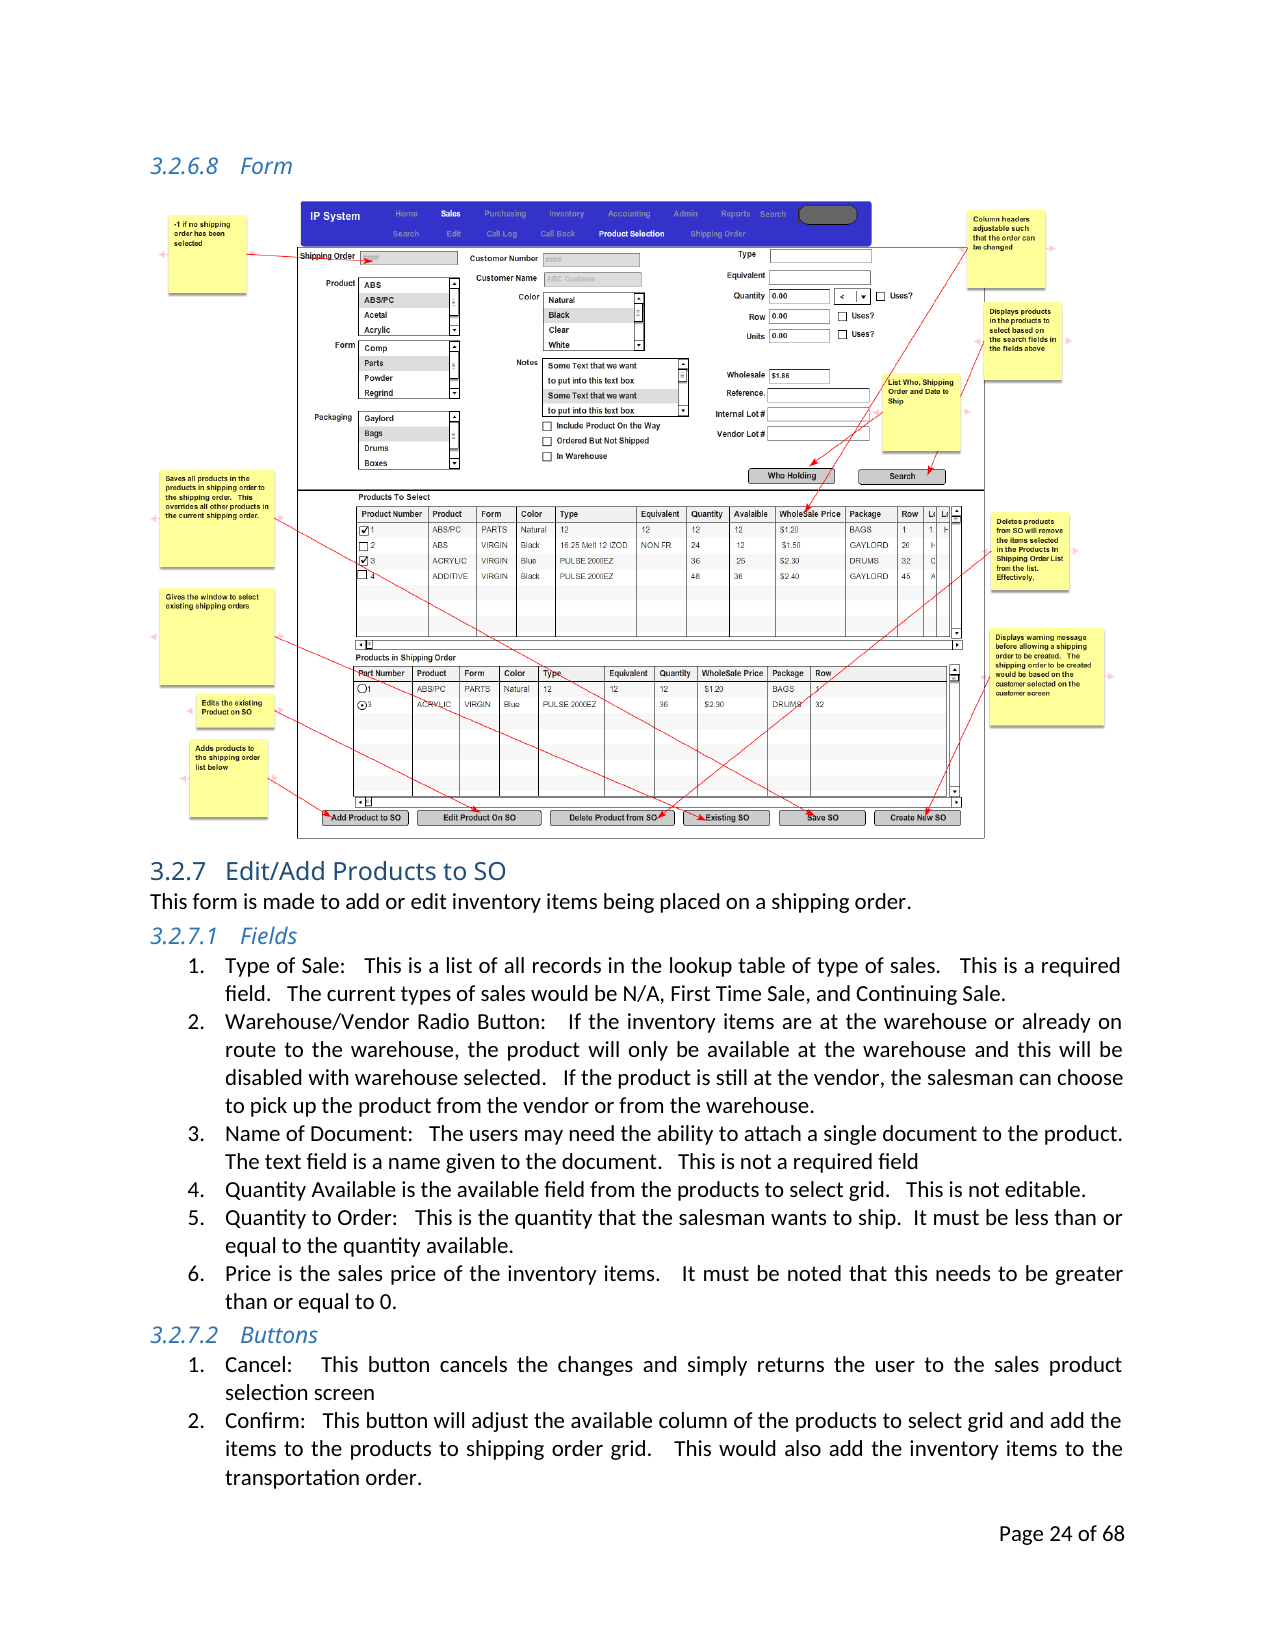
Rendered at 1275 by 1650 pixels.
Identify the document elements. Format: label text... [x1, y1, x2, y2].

list Cancel: This button cancels the changes and simply returns the user to the sales product selection screen [187, 1351, 1125, 1407]
list Quantity Available is the available field from the products to select grid. This is not editable. [187, 1175, 1125, 1203]
subtitle Edit/Add Products to SO [150, 853, 1125, 887]
subtitle Form [150, 150, 1125, 181]
list Confirm: This button will adjust the available column of the products to select grid and add the items to the products to shipping order grid. This would also add the inventory items to the transportation order. [187, 1407, 1125, 1491]
picture [150, 181, 1125, 850]
list Warehouse/Vendor Radio Button: If the inventory items are at the warehouse or already on route to the warehouse, the product will only be available at the warehouse and this will be disabled with warehouse selected. If the product is still at the vendor, the salesman can choose to pick up the product from the vendor or from the warehouse. [187, 1007, 1125, 1119]
list Name of Document: The users may need the ability to attach a single document to the product. The text field is a name given to the document. This is not a required field [187, 1119, 1125, 1175]
subtitle Buttons [150, 1319, 1125, 1351]
text This form is made to add or edit inventory items being placed on a shipping order. [150, 887, 1125, 915]
list Type of Sale: This is a list of all records in the lookup table of type of sales. This is a required field. The current types of sales would be N/A, First Time Sale, and Continuing Sale. [187, 951, 1125, 1007]
list Quantity to Order: This is the quantity that the salesman wants to ship. It must be less than or equal to the quantity available. [187, 1203, 1125, 1259]
subtitle Fields [150, 919, 1125, 951]
list Price is the sales price of the inventory items. It must be noted that this needs to be greater than or equal to 0. [187, 1259, 1125, 1315]
